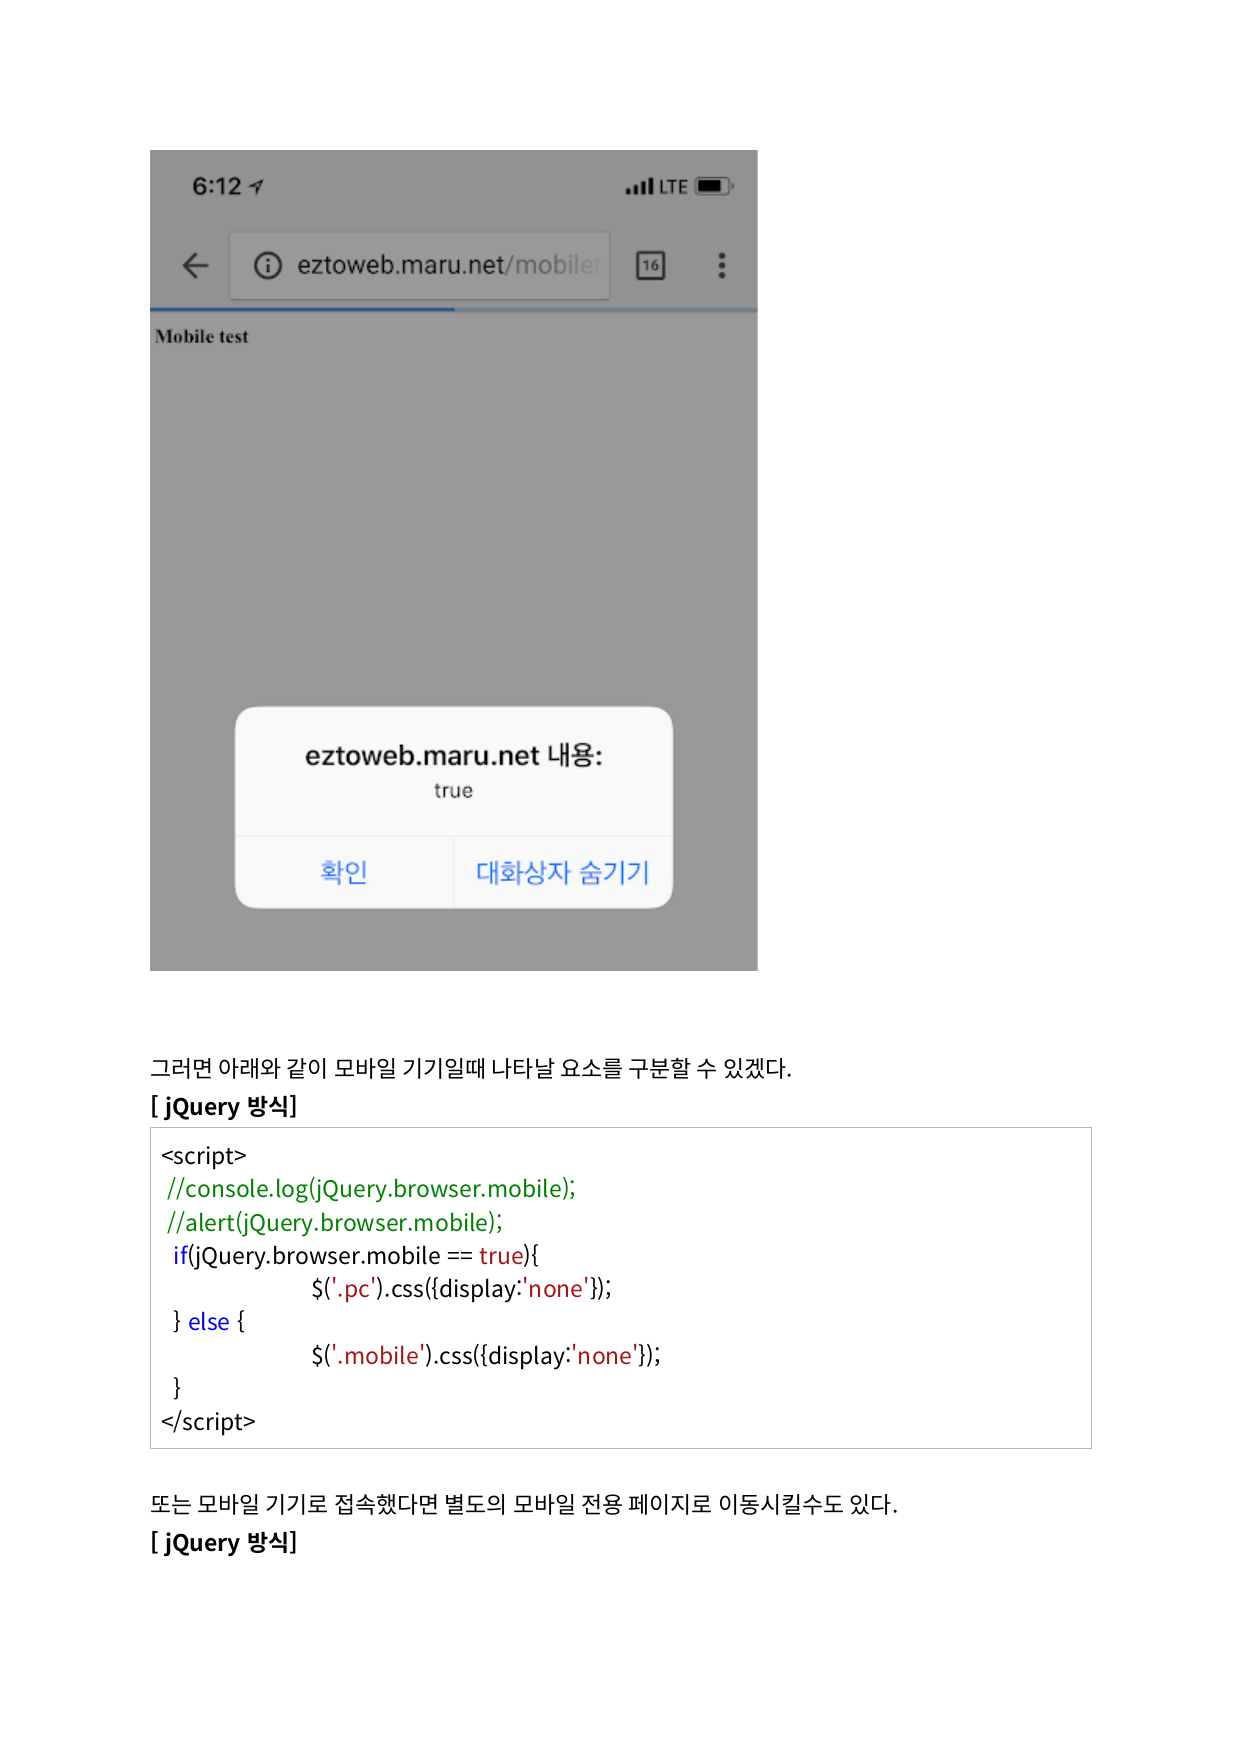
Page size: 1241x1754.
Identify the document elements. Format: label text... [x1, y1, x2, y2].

text [ jQuery 방식] [150, 1088, 1090, 1122]
picture [150, 150, 758, 971]
text [ jQuery 방식] [150, 1525, 1090, 1558]
text 그러면 아래와 같이 모바일 기기일때 나타날 요소를 구분할 수 있겠다. [150, 1050, 1090, 1084]
table_header <script> //console.log(jQuery.browser.mobile); //alert(jQuery.browser.mobile); if(jQuery.browser.mobile == true){ $('.pc').css({display:'none'}); } else { $('.mobile').css({display:'none'}); } </script> [151, 1128, 1091, 1448]
text 또는 모바일 기기로 접속했다면 별도의 모바일 전용 페이지로 이동시킬수도 있다. [150, 1487, 1090, 1520]
